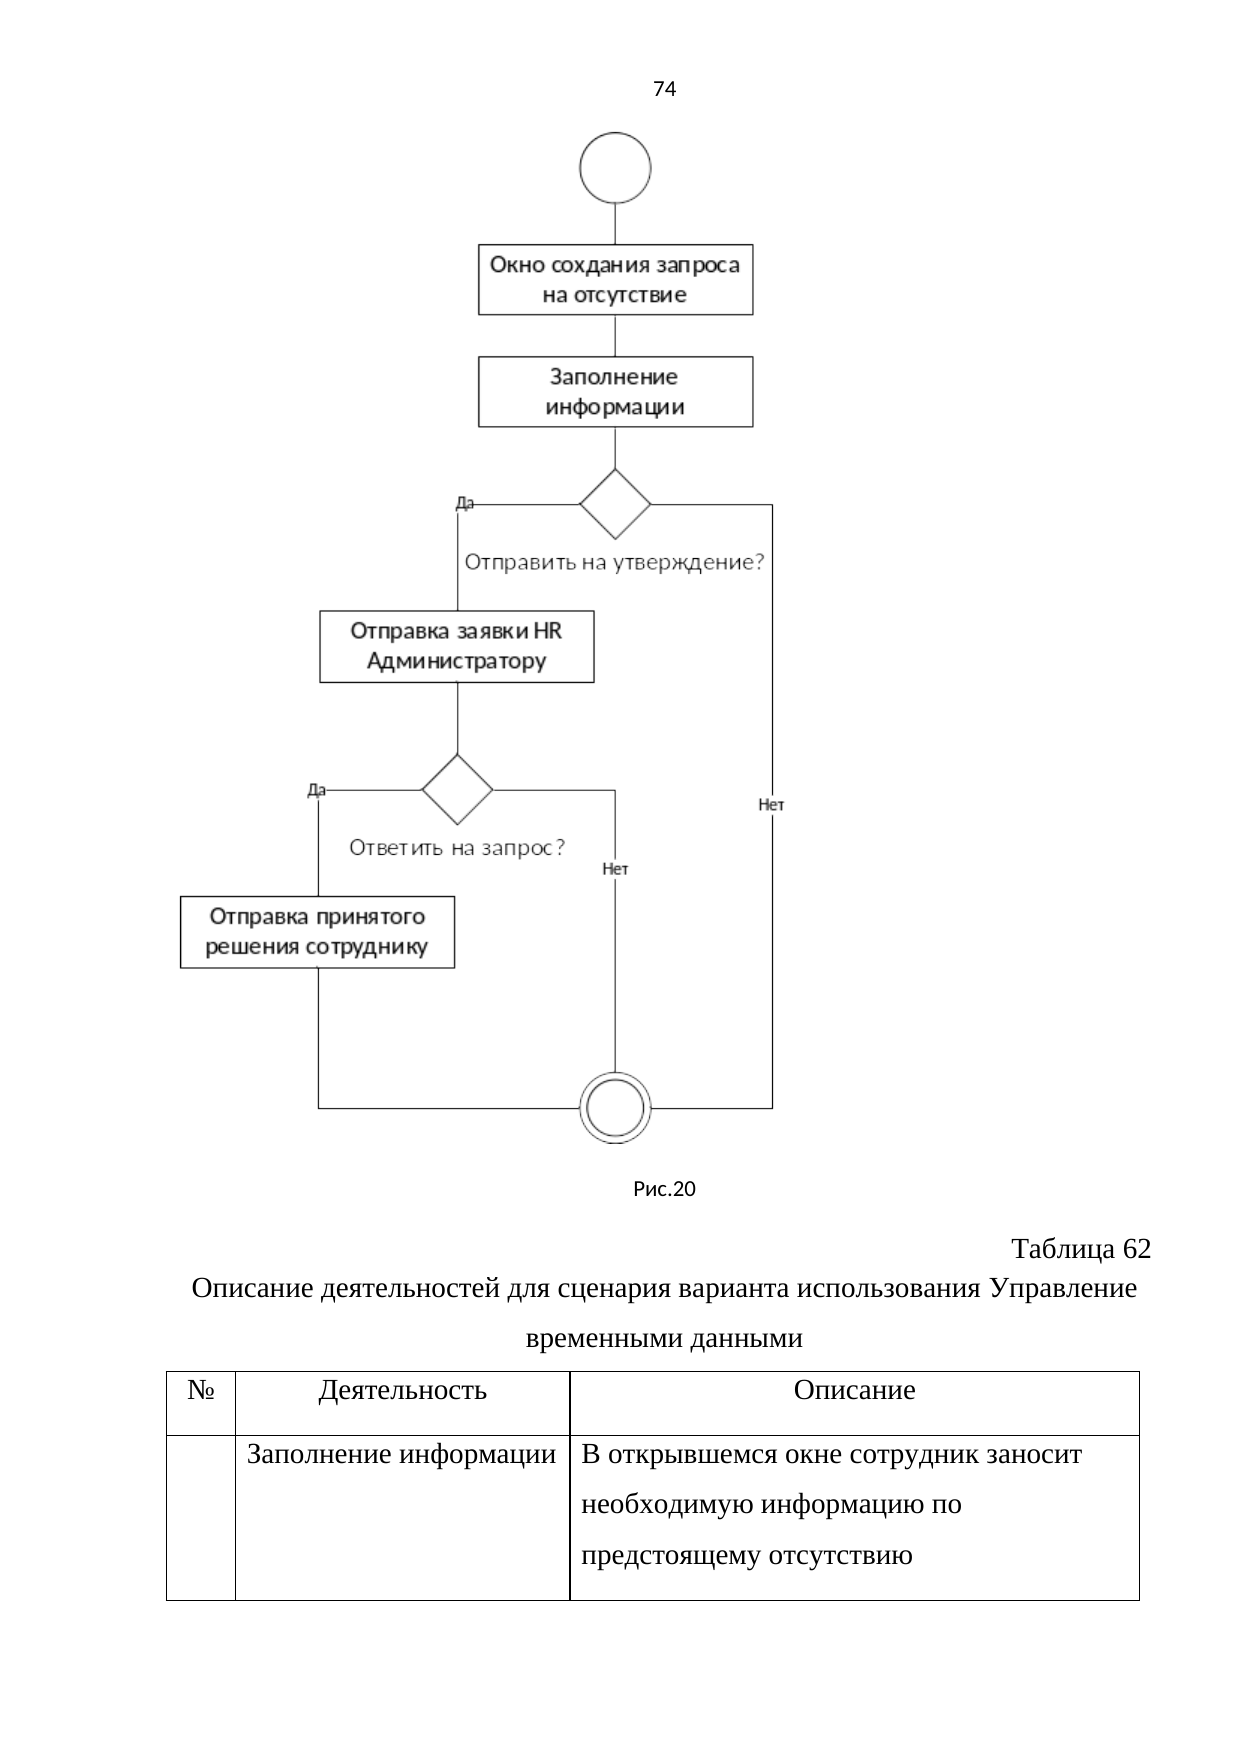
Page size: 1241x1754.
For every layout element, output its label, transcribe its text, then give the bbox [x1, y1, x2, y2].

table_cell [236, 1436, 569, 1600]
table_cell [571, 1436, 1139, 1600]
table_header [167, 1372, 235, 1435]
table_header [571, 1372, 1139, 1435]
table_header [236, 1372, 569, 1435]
text Рис.20 [177, 1174, 1152, 1202]
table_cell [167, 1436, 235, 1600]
text Таблица 62 [177, 1232, 1152, 1265]
text Описание деятельностей для сценария варианта использования Управление временными данными [177, 1270, 1152, 1354]
